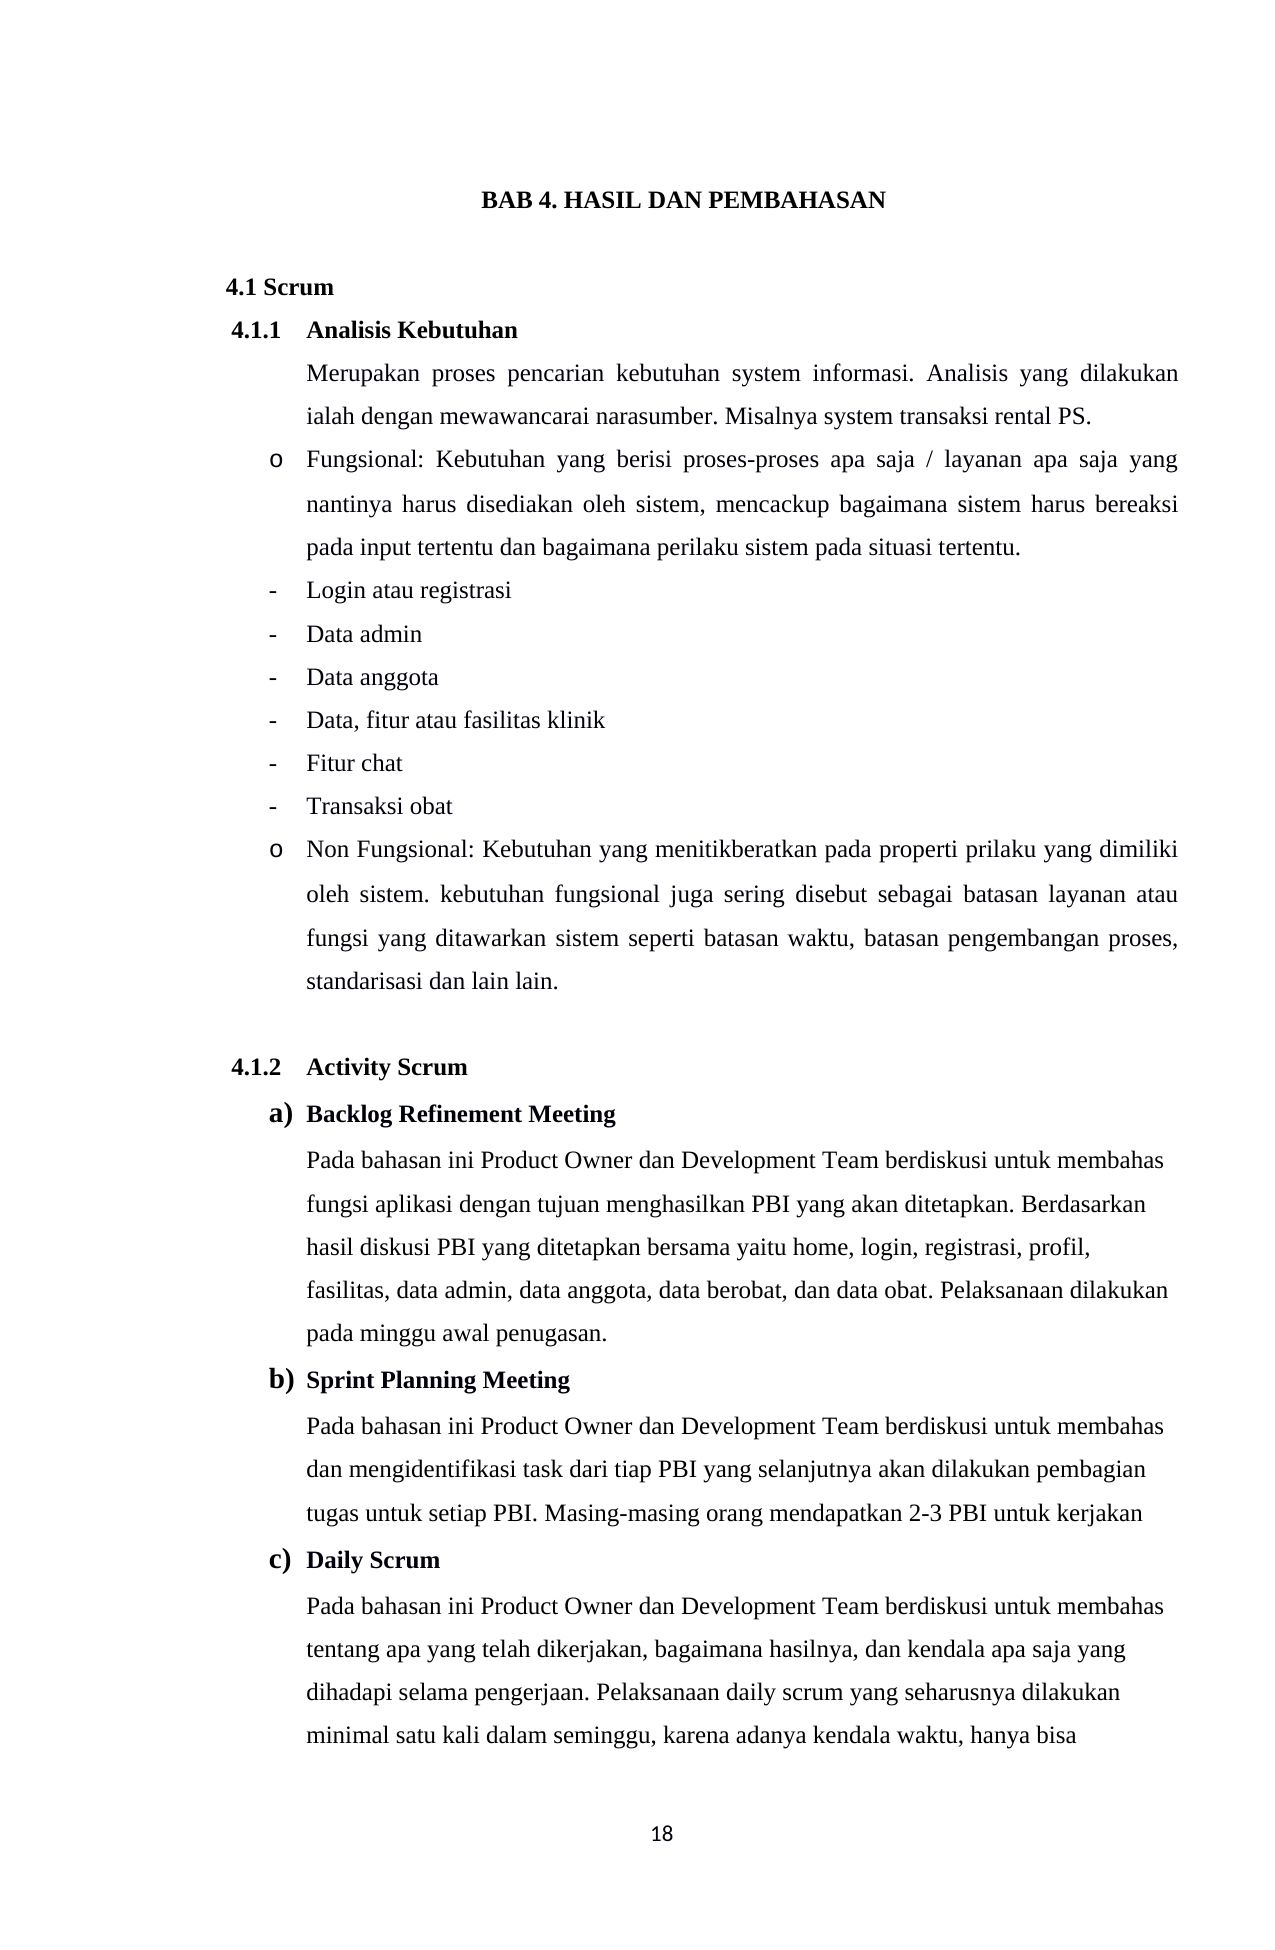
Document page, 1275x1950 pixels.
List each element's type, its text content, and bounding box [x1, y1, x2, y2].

list Data admin [269, 619, 1179, 647]
list Fungsional: Kebutuhan yang berisi proses-proses apa saja / layanan apa saja yang nantinya harus disediakan oleh sistem, mencackup bagaimana sistem harus bereaksi pada input tertentu dan bagaimana perilaku sistem pada situasi tertentu. [269, 444, 1179, 561]
list Sprint Planning Meeting [269, 1361, 1179, 1395]
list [306, 1591, 1179, 1749]
list Non Fungsional: Kebutuhan yang menitikberatkan pada properti prilaku yang dimiliki oleh sistem. kebutuhan fungsional juga sering disebut sebagai batasan layanan atau fungsi yang ditawarkan sistem seperti batasan waktu, batasan pengembangan proses, standarisasi dan lain lain. [269, 834, 1179, 994]
list BAB 4. HASIL DAN PEMBAHASAN [188, 185, 1179, 214]
list Pada bahasan ini Product Owner dan Development Team berdiskusi untuk membahas dan mengidentifikasi task dari tiap PBI yang selanjutnya akan dilakukan pembagian tugas untuk setiap PBI. Masing-masing orang mendapatkan 2-3 PBI untuk kerjakan [306, 1411, 1179, 1526]
list Activity Scrum [231, 1052, 1179, 1081]
list Pada bahasan ini Product Owner dan Development Team berdiskusi untuk membahas fungsi aplikasi dengan tujuan menghasilkan PBI yang akan ditetapkan. Berdasarkan hasil diskusi PBI yang ditetapkan bersama yaitu home, login, registrasi, profil, fasilitas, data admin, data anggota, data berobat, dan data obat. Pelaksanaan dilakukan pada minggu awal penugasan. [306, 1146, 1179, 1347]
list Transaksi obat [269, 791, 1179, 820]
list Backlog Refinement Meeting [269, 1095, 1179, 1129]
list Analisis Kebutuhan [231, 315, 1179, 343]
list Daily Scrum [269, 1541, 1179, 1574]
list Fitur chat [269, 748, 1179, 777]
list Scrum [226, 272, 1179, 300]
list Data anggota [269, 662, 1179, 691]
list Merupakan proses pencarian kebutuhan system informasi. Analisis yang dilakukan ialah dengan mewawancarai narasumber. Misalnya system transaksi rental PS. [306, 358, 1179, 430]
list Data, fitur atau fasilitas klinik [269, 705, 1179, 734]
list Login atau registrasi [269, 576, 1179, 604]
